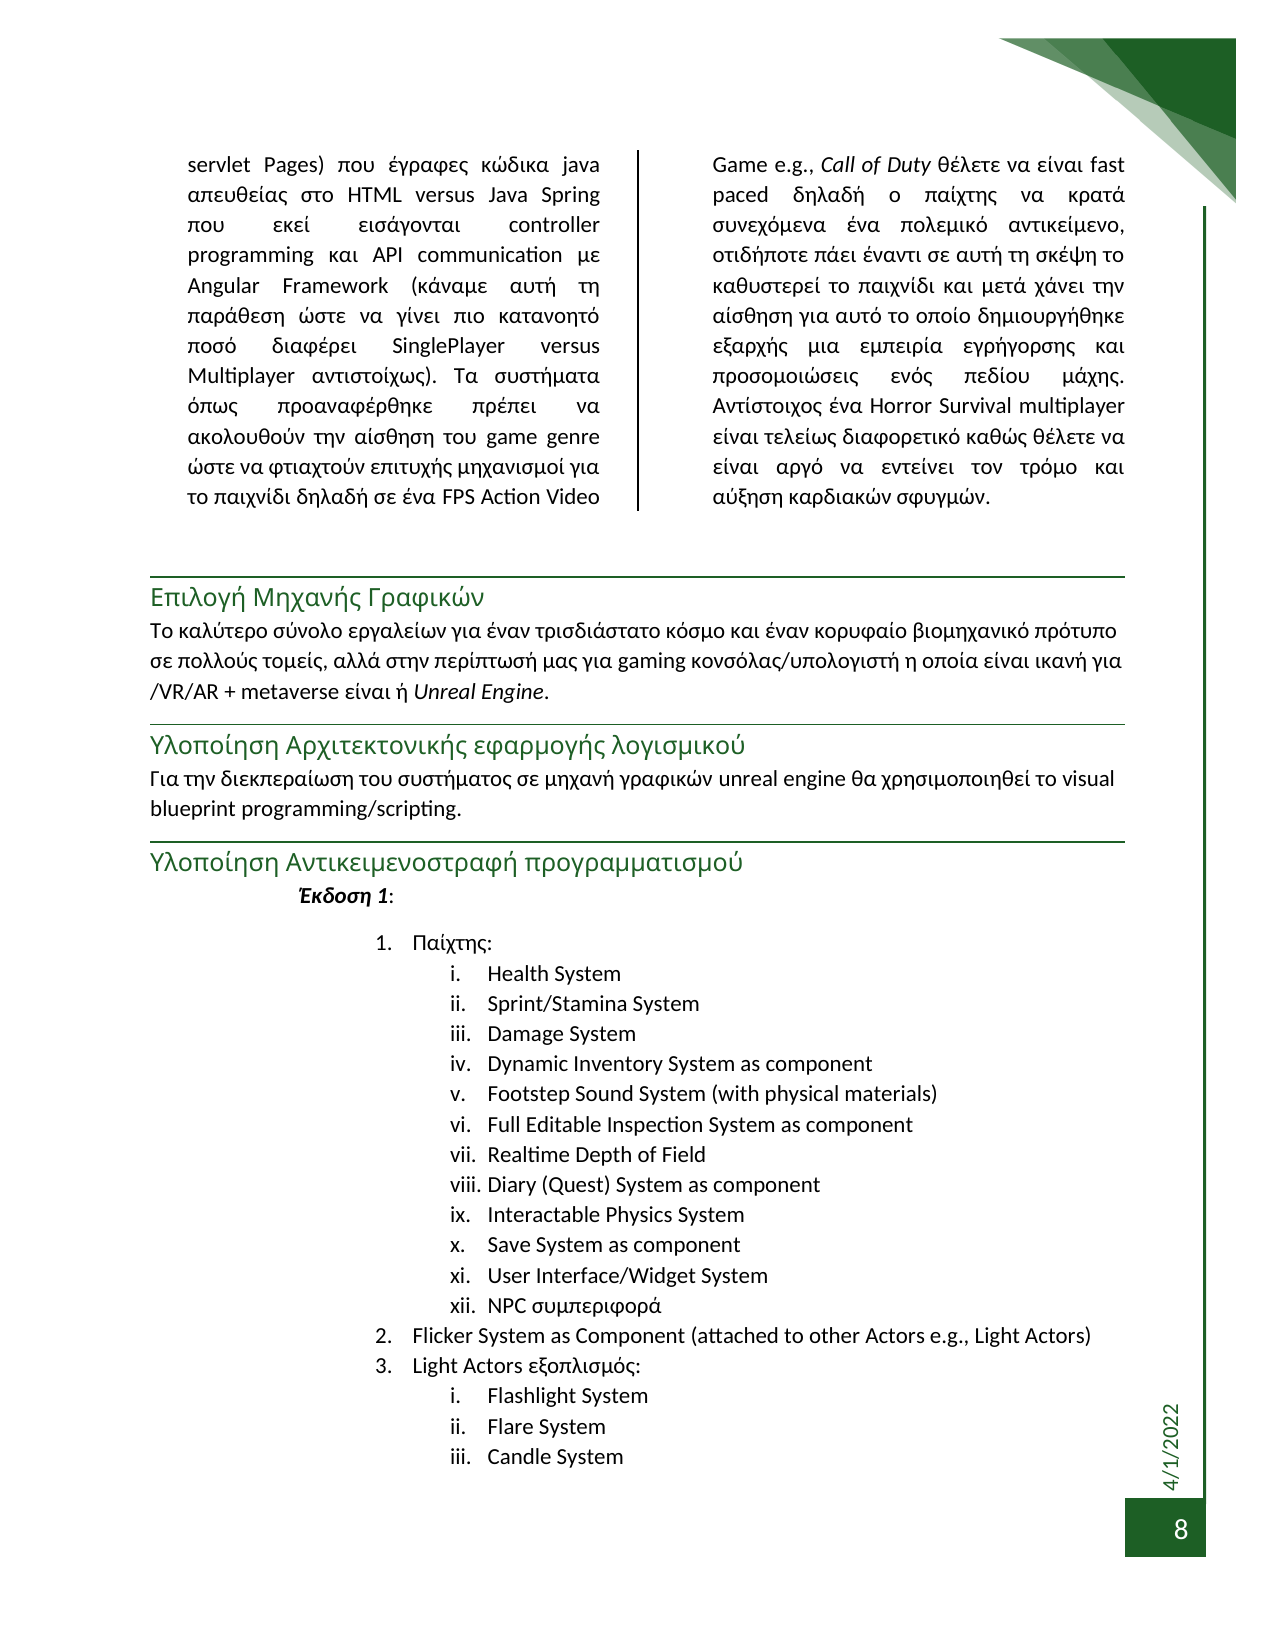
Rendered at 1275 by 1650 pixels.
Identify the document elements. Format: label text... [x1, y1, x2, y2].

text Έκδοση 1: [300, 882, 1125, 910]
list Flare System [450, 1412, 1125, 1440]
text Το καλύτερο σύνολο εργαλείων για έναν τρισδιάστατο κόσμο και έναν κορυφαίο βιομηχανικό πρότυπο σε πολλούς τομείς, αλλά στην περίπτωσή μας για gaming κονσόλας/υπολογιστή η οποία είναι ικανή για /VR/AR + metaverse είναι ή Unreal Engine. [150, 616, 1125, 705]
list Save System as component [450, 1231, 1125, 1259]
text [712, 150, 1125, 510]
subtitle Επιλογή Μηχανής Γραφικών [150, 578, 1125, 614]
list Flashlight System [450, 1382, 1125, 1410]
list Realtime Depth of Field [450, 1140, 1125, 1168]
list Dynamic Inventory System as component [450, 1049, 1125, 1077]
list Footstep Sound System (with physical materials) [450, 1079, 1125, 1108]
list Interactable Physics System [450, 1200, 1125, 1228]
list Flicker System as Component (attached to other Actors e.g., Light Actors) [375, 1321, 1125, 1349]
list Diary (Quest) System as component [450, 1170, 1125, 1198]
list Damage System [450, 1019, 1125, 1047]
list Candle System [450, 1442, 1125, 1470]
list Παίχτης: [375, 928, 1125, 957]
list User Interface/Widget System [450, 1261, 1125, 1289]
text Για την διεκπεραίωση του συστήματος σε μηχανή γραφικών unreal engine θα χρησιμοποιηθεί το visual blueprint programming/scripting. [150, 764, 1125, 822]
subtitle Υλοποίηση Αντικειμενοστραφή προγραμματισμού [150, 843, 1125, 879]
list Full Editable Inspection System as component [450, 1110, 1125, 1138]
picture [997, 38, 1236, 204]
subtitle Υλοποίηση Αρχιτεκτονικής εφαρμογής λογισμικού [150, 725, 1125, 761]
list Sprint/Stamina System [450, 989, 1125, 1017]
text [187, 150, 600, 510]
list Light Actors εξοπλισμός: [375, 1351, 1125, 1379]
list NPC συμπεριφορά [450, 1291, 1125, 1319]
list Health System [450, 959, 1125, 987]
